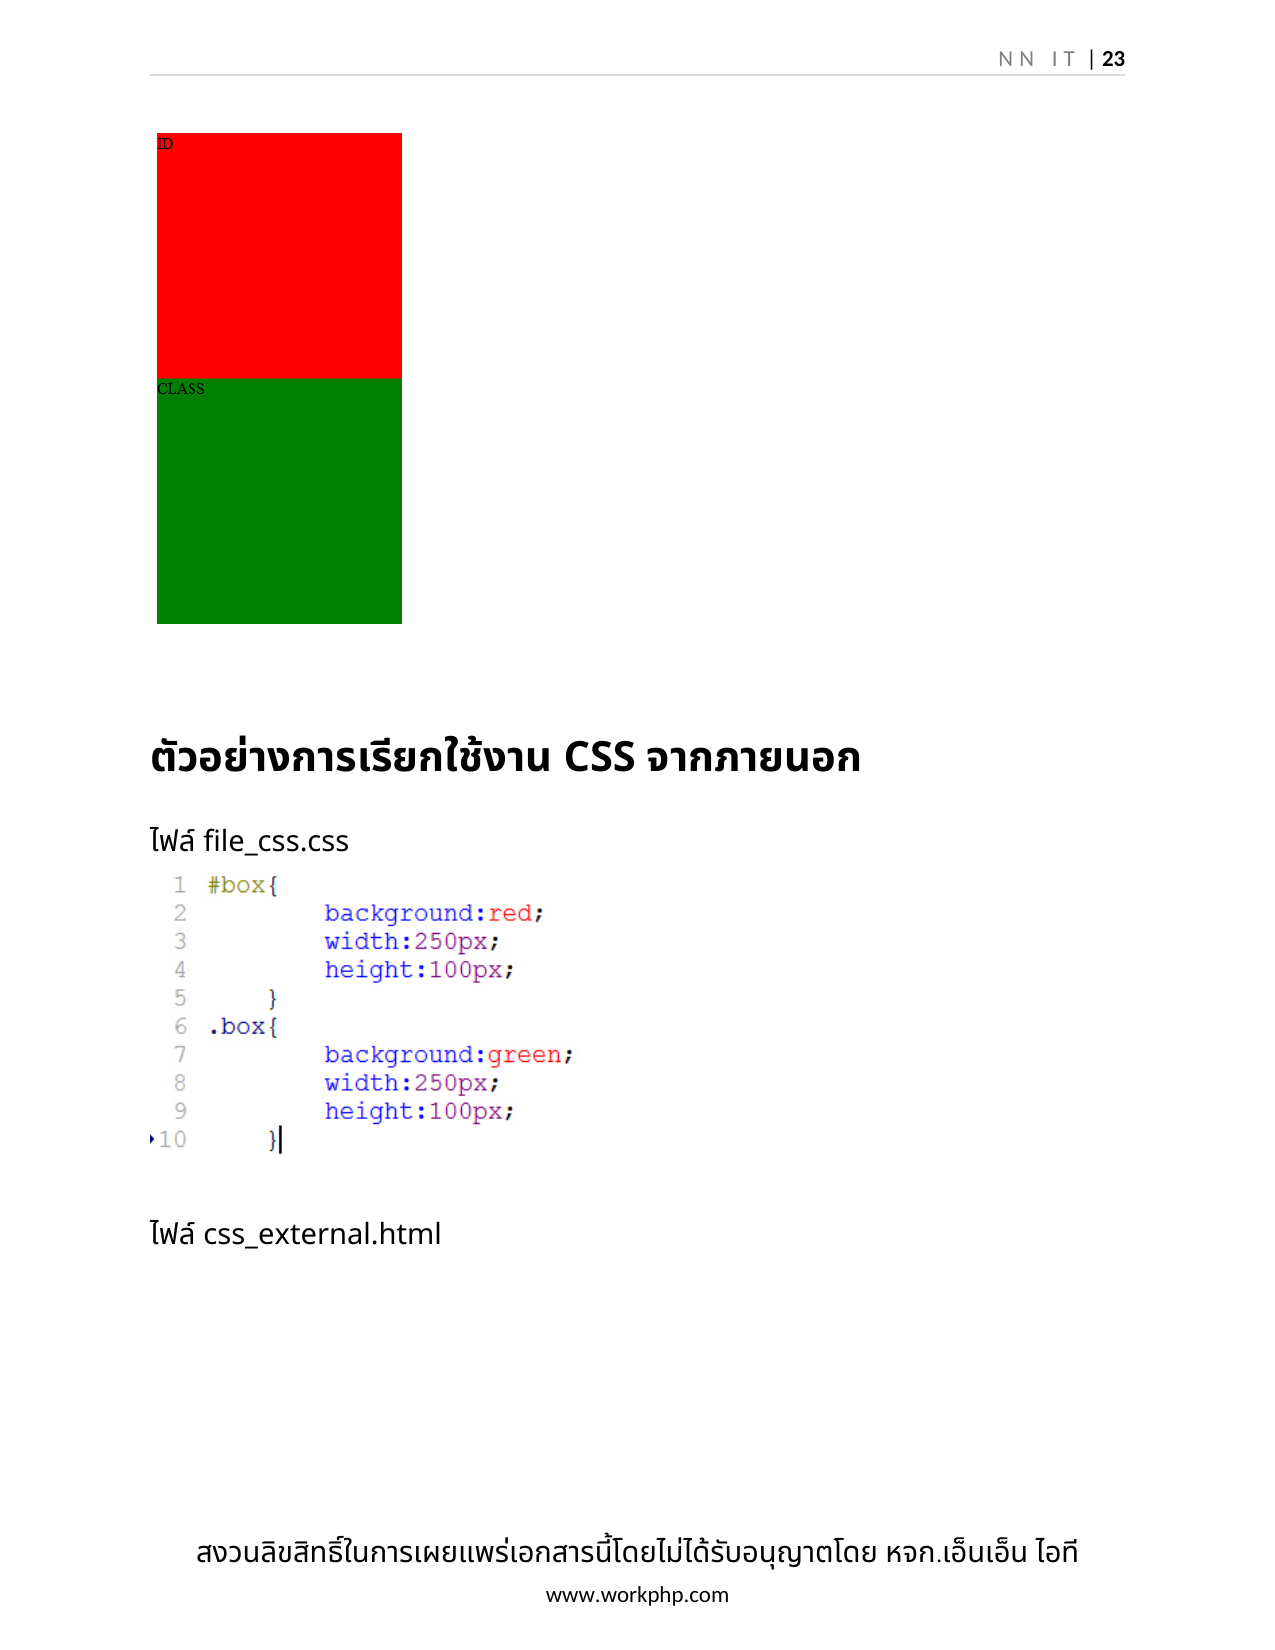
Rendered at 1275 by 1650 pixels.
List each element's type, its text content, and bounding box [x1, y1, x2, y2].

picture [150, 128, 407, 629]
picture [150, 871, 600, 1189]
text ไฟล์ css_external.html [150, 1214, 1125, 1258]
text ไฟล์ file_css.css [150, 821, 1125, 865]
text ตัวอย่างการเรียกใช้งาน CSS จากภายนอก [150, 727, 1125, 790]
